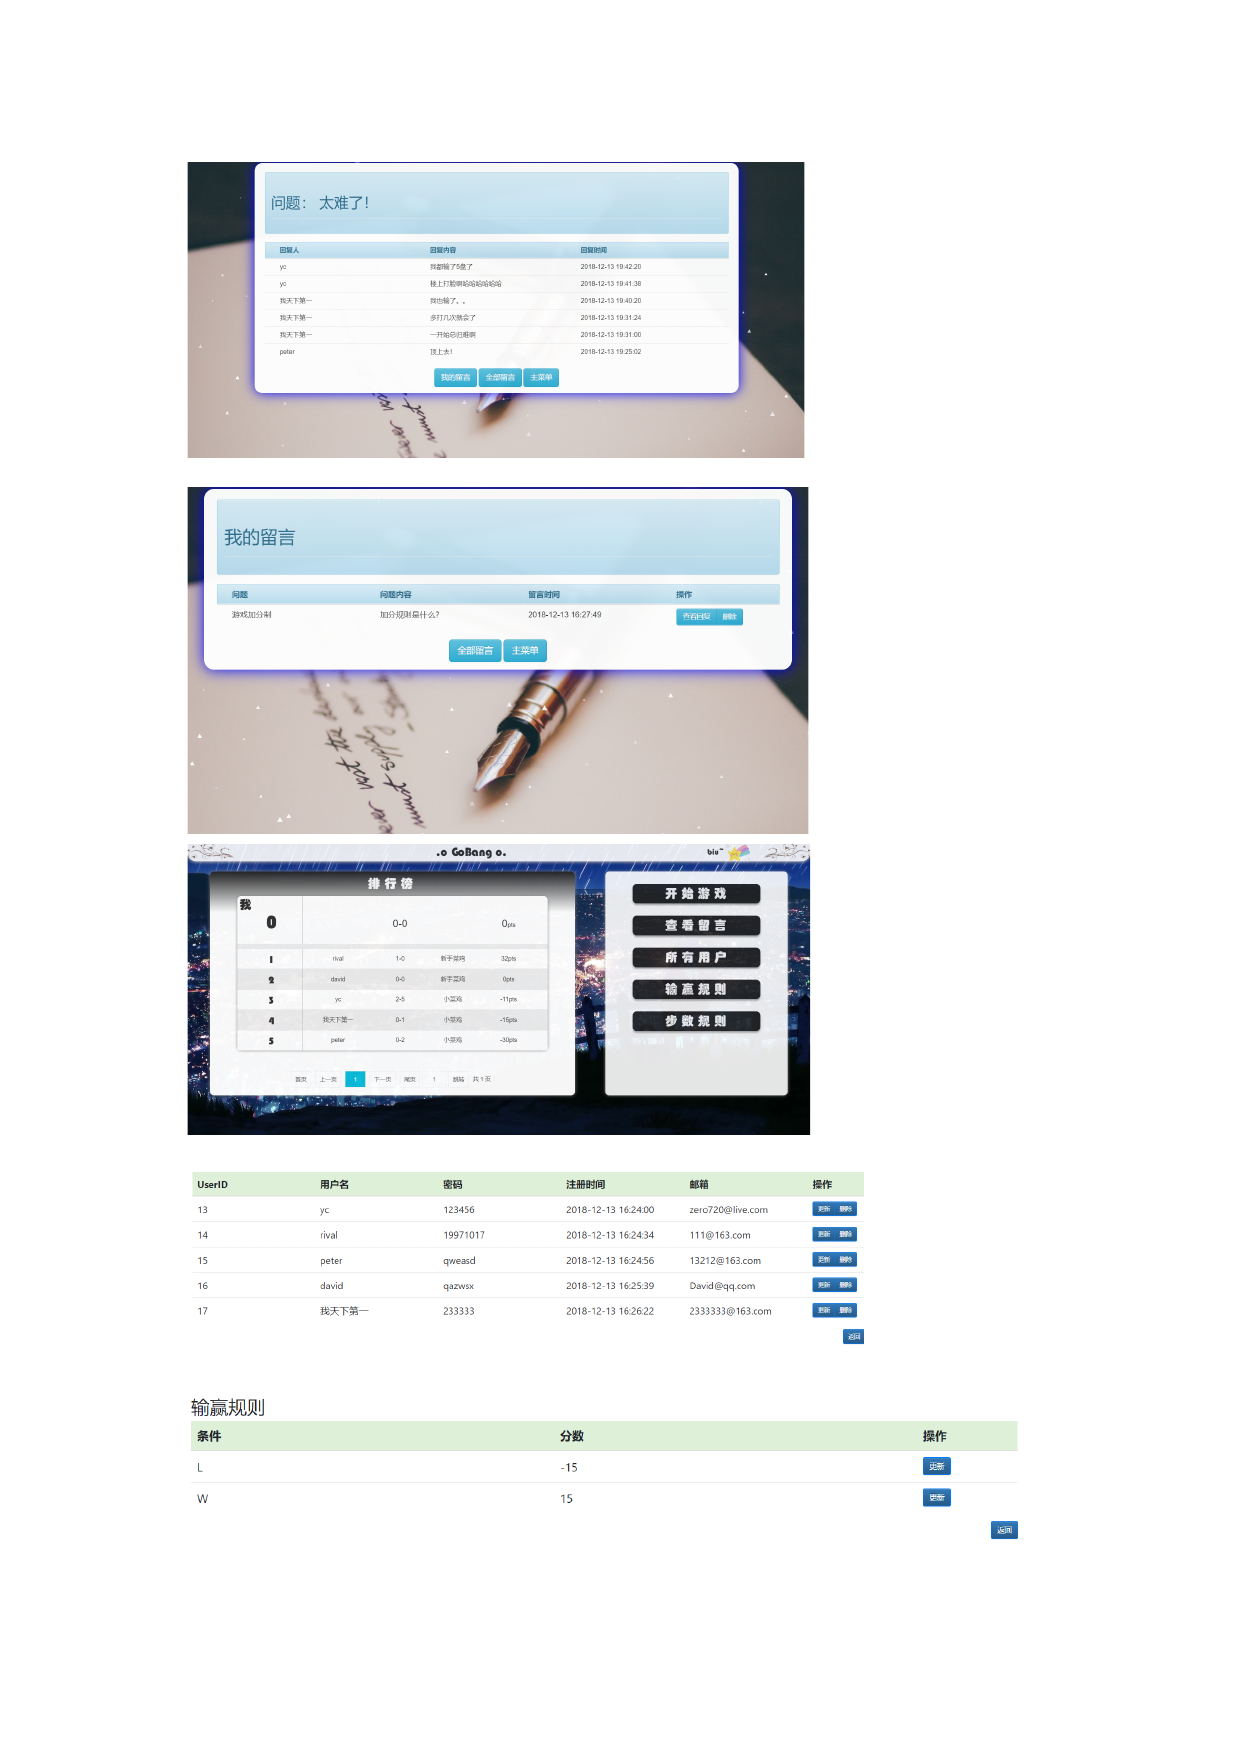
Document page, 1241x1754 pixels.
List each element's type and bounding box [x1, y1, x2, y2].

picture [187, 487, 809, 834]
picture [187, 844, 811, 1135]
picture [187, 1397, 1021, 1555]
picture [187, 1169, 864, 1365]
picture [187, 162, 805, 458]
